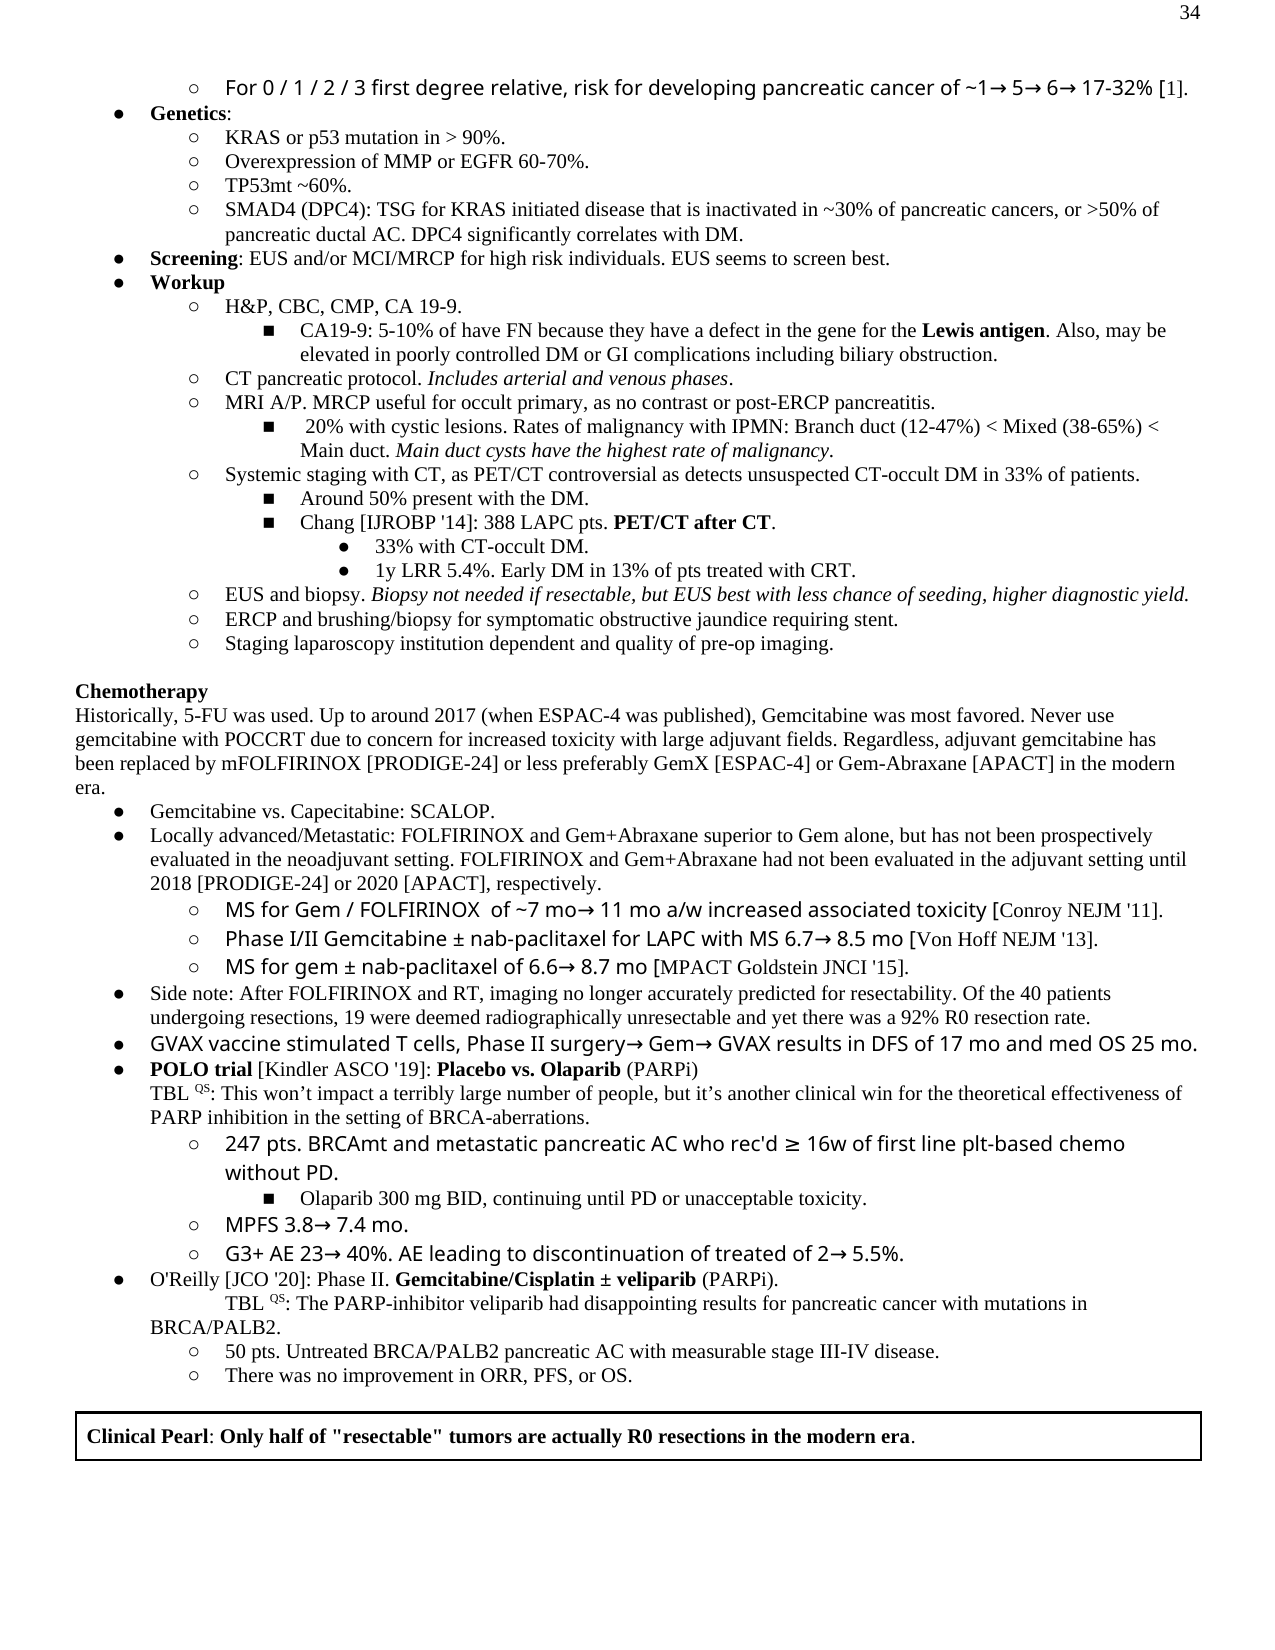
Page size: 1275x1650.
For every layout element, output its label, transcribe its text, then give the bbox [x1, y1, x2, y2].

list GVAX vaccine stimulated T cells, Phase II surgery→ Gem→ GVAX results in DFS of 17 mo and med OS 25 mo. [112, 1029, 1200, 1057]
list H&P, CBC, CMP, CA 19-9. [187, 294, 1200, 318]
list Genetics: [112, 101, 1200, 125]
list MS for gem ± nab-paclitaxel of 6.6→ 8.7 mo [MPACT Goldstein JNCI '15]. [187, 952, 1200, 981]
list Chang [IJROBP '14]: 388 LAPC pts. PET/CT after CT. [262, 510, 1200, 534]
list Around 50% present with the DM. [262, 486, 1200, 510]
list MS for Gem / FOLFIRINOX of ~7 mo→ 11 mo a/w increased associated toxicity [Conroy NEJM '11]. [187, 895, 1200, 924]
list Overexpression of MMP or EGFR 60-70%. [187, 149, 1200, 173]
list Gemcitabine vs. Capecitabine: SCALOP. [112, 799, 1200, 823]
list 1y LRR 5.4%. Early DM in 13% of pts treated with CRT. [337, 558, 1200, 582]
list 247 pts. BRCAmt and metastatic pancreatic AC who rec'd ≥ 16w of first line plt-based chemo without PD. [187, 1129, 1200, 1186]
text Chemotherapy [75, 679, 1200, 703]
list Olaparib 300 mg BID, continuing until PD or unacceptable toxicity. [262, 1186, 1200, 1210]
list 20% with cystic lesions. Rates of malignancy with IPMN: Branch duct (12-47%) < Mixed (38-65%) < Main duct. Main duct cysts have the highest rate of malignancy. [262, 414, 1200, 462]
list MPFS 3.8→ 7.4 mo. [187, 1210, 1200, 1239]
list There was no improvement in ORR, PFS, or OS. [187, 1363, 1200, 1387]
list SMAD4 (DPC4): TSG for KRAS initiated disease that is inactivated in ~30% of pancreatic cancers, or >50% of pancreatic ductal AC. DPC4 significantly correlates with DM. [187, 197, 1200, 246]
list O'Reilly [JCO '20]: Phase II. Gemcitabine/Cisplatin ± veliparib (PARPi). [112, 1267, 1200, 1291]
list 50 pts. Untreated BRCA/PALB2 pancreatic AC with measurable stage III-IV disease. [187, 1339, 1200, 1363]
list Locally advanced/Metastatic: FOLFIRINOX and Gem+Abraxane superior to Gem alone, but has not been prospectively evaluated in the neoadjuvant setting. FOLFIRINOX and Gem+Abraxane had not been evaluated in the adjuvant setting until 2018 [PRODIGE-24] or 2020 [APACT], respectively. [112, 823, 1200, 895]
list TP53mt ~60%. [187, 173, 1200, 197]
list CA19-9: 5-10% of have FN because they have a defect in the gene for the Lewis antigen. Also, may be elevated in poorly controlled DM or GI complications including biliary obstruction. [262, 318, 1200, 366]
list ERCP and brushing/biopsy for symptomatic obstructive jaundice requiring stent. [187, 606, 1200, 631]
list MRI A/P. MRCP useful for occult primary, as no contrast or post-ERCP pancreatitis. [187, 390, 1200, 414]
list Staging laparoscopy institution dependent and quality of pre-op imaging. [187, 631, 1200, 654]
list Systemic staging with CT, as PET/CT controversial as detects unsuspected CT-occult DM in 33% of patients. [187, 462, 1200, 486]
list Screening: EUS and/or MCI/MRCP for high risk individuals. EUS seems to screen best. [112, 246, 1200, 269]
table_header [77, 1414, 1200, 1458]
list For 0 / 1 / 2 / 3 first degree relative, risk for developing pancreatic cancer of ~1→ 5→ 6→ 17-32% [1]. [187, 73, 1200, 101]
list KRAS or p53 mutation in > 90%. [187, 125, 1200, 149]
list EUS and biopsy. Biopsy not needed if resectable, but EUS best with less chance of seeding, higher diagnostic yield. [187, 582, 1200, 606]
list POLO trial [Kindler ASCO '19]: Placebo vs. Olaparib (PARPi) TBL QS: This won’t impact a terribly large number of people, but it’s another clinical win for the theoretical effectiveness of PARP inhibition in the setting of BRCA-aberrations. [112, 1057, 1200, 1129]
text Historically, 5-FU was used. Up to around 2017 (when ESPAC-4 was published), Gemcitabine was most favored. Never use gemcitabine with POCCRT due to concern for increased toxicity with large adjuvant fields. Regardless, adjuvant gemcitabine has been replaced by mFOLFIRINOX [PRODIGE-24] or less preferably GemX [ESPAC-4] or Gem-Abraxane [APACT] in the modern era. [75, 703, 1200, 799]
list Workup [112, 269, 1200, 294]
list 33% with CT-occult DM. [337, 534, 1200, 558]
list G3+ AE 23→ 40%. AE leading to discontinuation of treated of 2→ 5.5%. [187, 1239, 1200, 1267]
list Side note: After FOLFIRINOX and RT, imaging no longer accurately predicted for resectability. Of the 40 patients undergoing resections, 19 were deemed radiographically unresectable and yet there was a 92% R0 resection rate. [112, 981, 1200, 1029]
text TBL QS: The PARP-inhibitor veliparib had disappointing results for pancreatic cancer with mutations in BRCA/PALB2. [150, 1291, 1200, 1339]
list CT pancreatic protocol. Includes arterial and venous phases. [187, 366, 1200, 390]
list Phase I/II Gemcitabine ± nab-paclitaxel for LAPC with MS 6.7→ 8.5 mo [Von Hoff NEJM '13]. [187, 924, 1200, 952]
